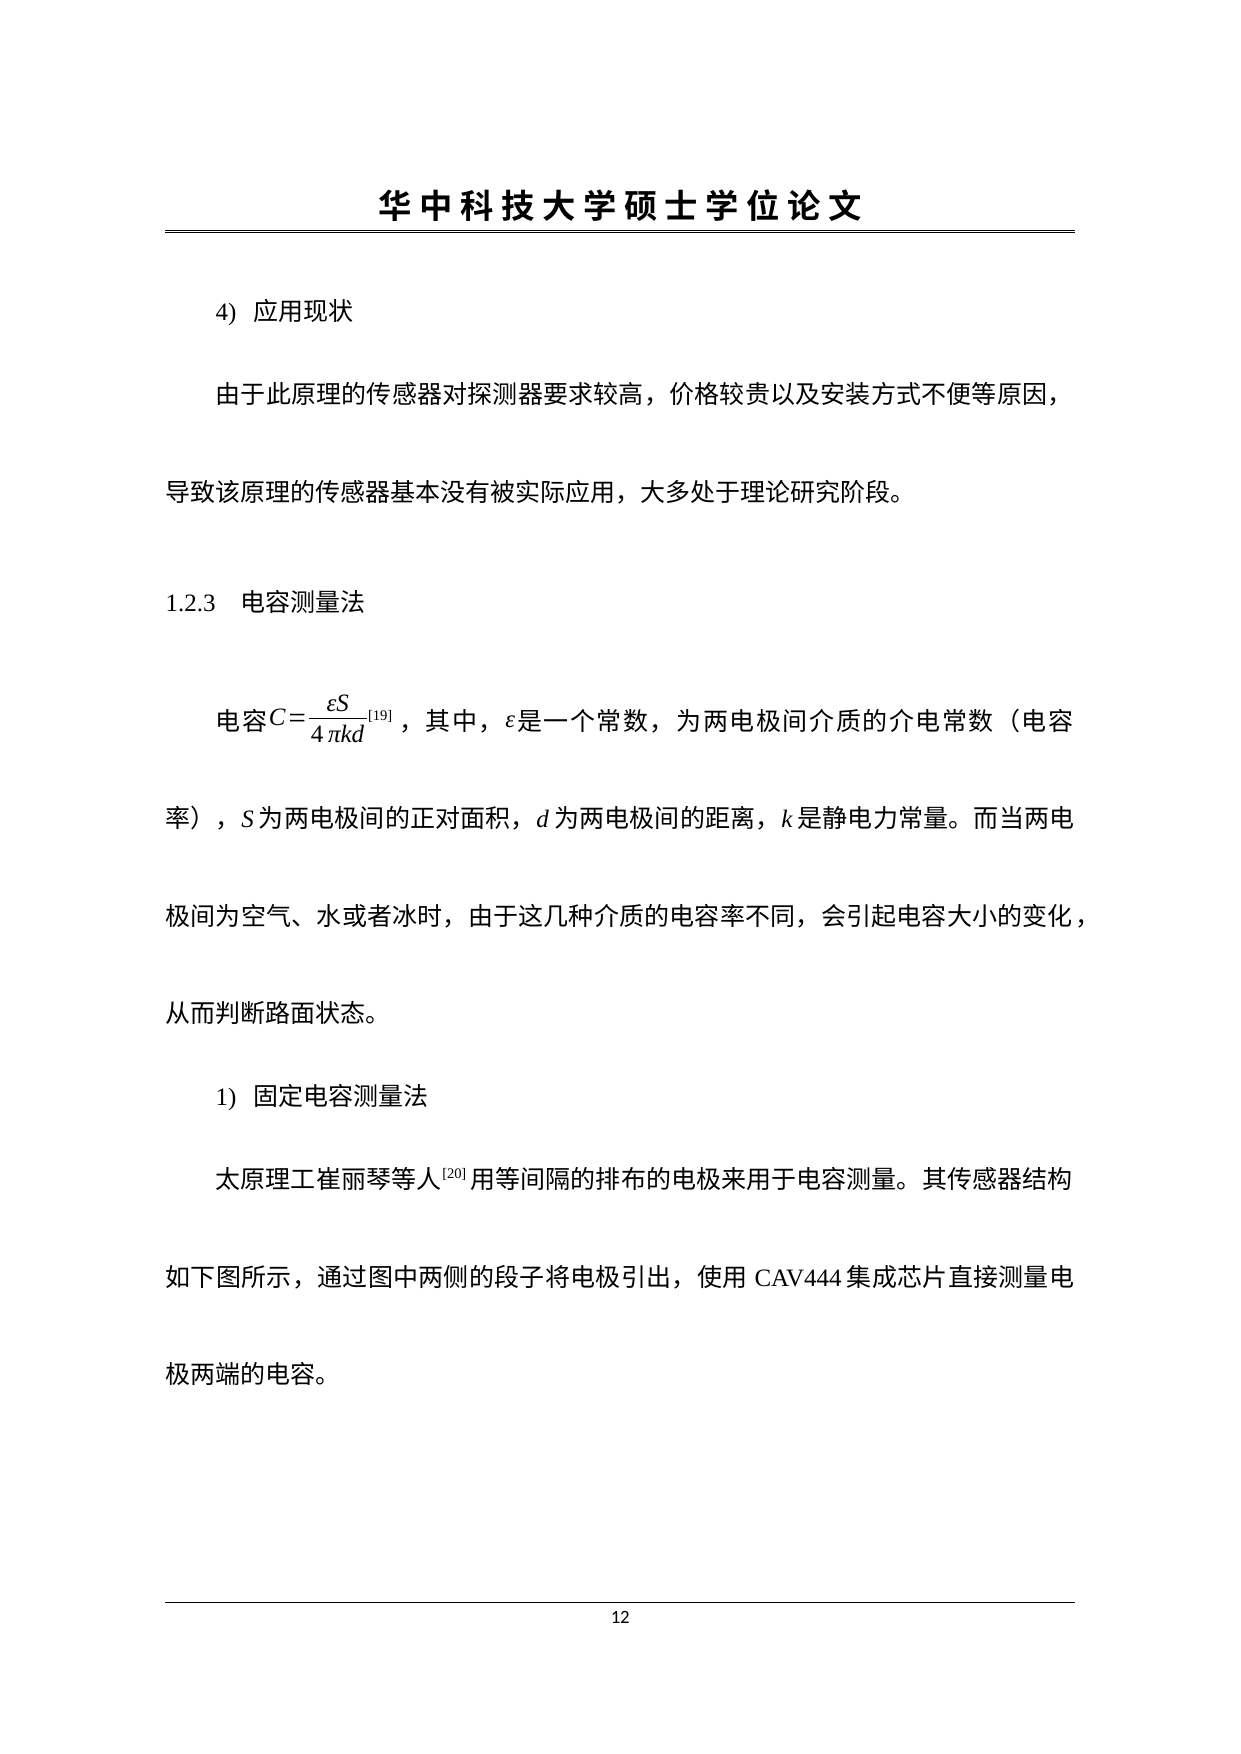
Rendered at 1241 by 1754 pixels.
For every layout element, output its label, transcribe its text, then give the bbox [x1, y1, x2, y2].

text 电容[19] ，其中，是一个常数，为两电极间介质的介电常数（电容率），S为两电极间的正对面积，d为两电极间的距离，k是静电力常量。而当两电极间为空气、水或者冰时，由于这几种介质的电容率不同，会引起电容大小的变化，从而判断路面状态。 [165, 687, 1075, 1044]
text 由于此原理的传感器对探测器要求较高，价格较贵以及安装方式不便等原因，导致该原理的传感器基本没有被实际应用，大多处于理论研究阶段。 [165, 360, 1075, 523]
list 固定电容测量法 [215, 1062, 1075, 1127]
text 太原理工崔丽琴等人[20] 用等间隔的排布的电极来用于电容测量。其传感器结构如下图所示，通过图中两侧的段子将电极引出，使用CAV444集成芯片直接测量电极两端的电容。 [165, 1145, 1075, 1405]
list 应用现状 [215, 277, 1075, 342]
list 电容测量法 [165, 568, 1075, 633]
